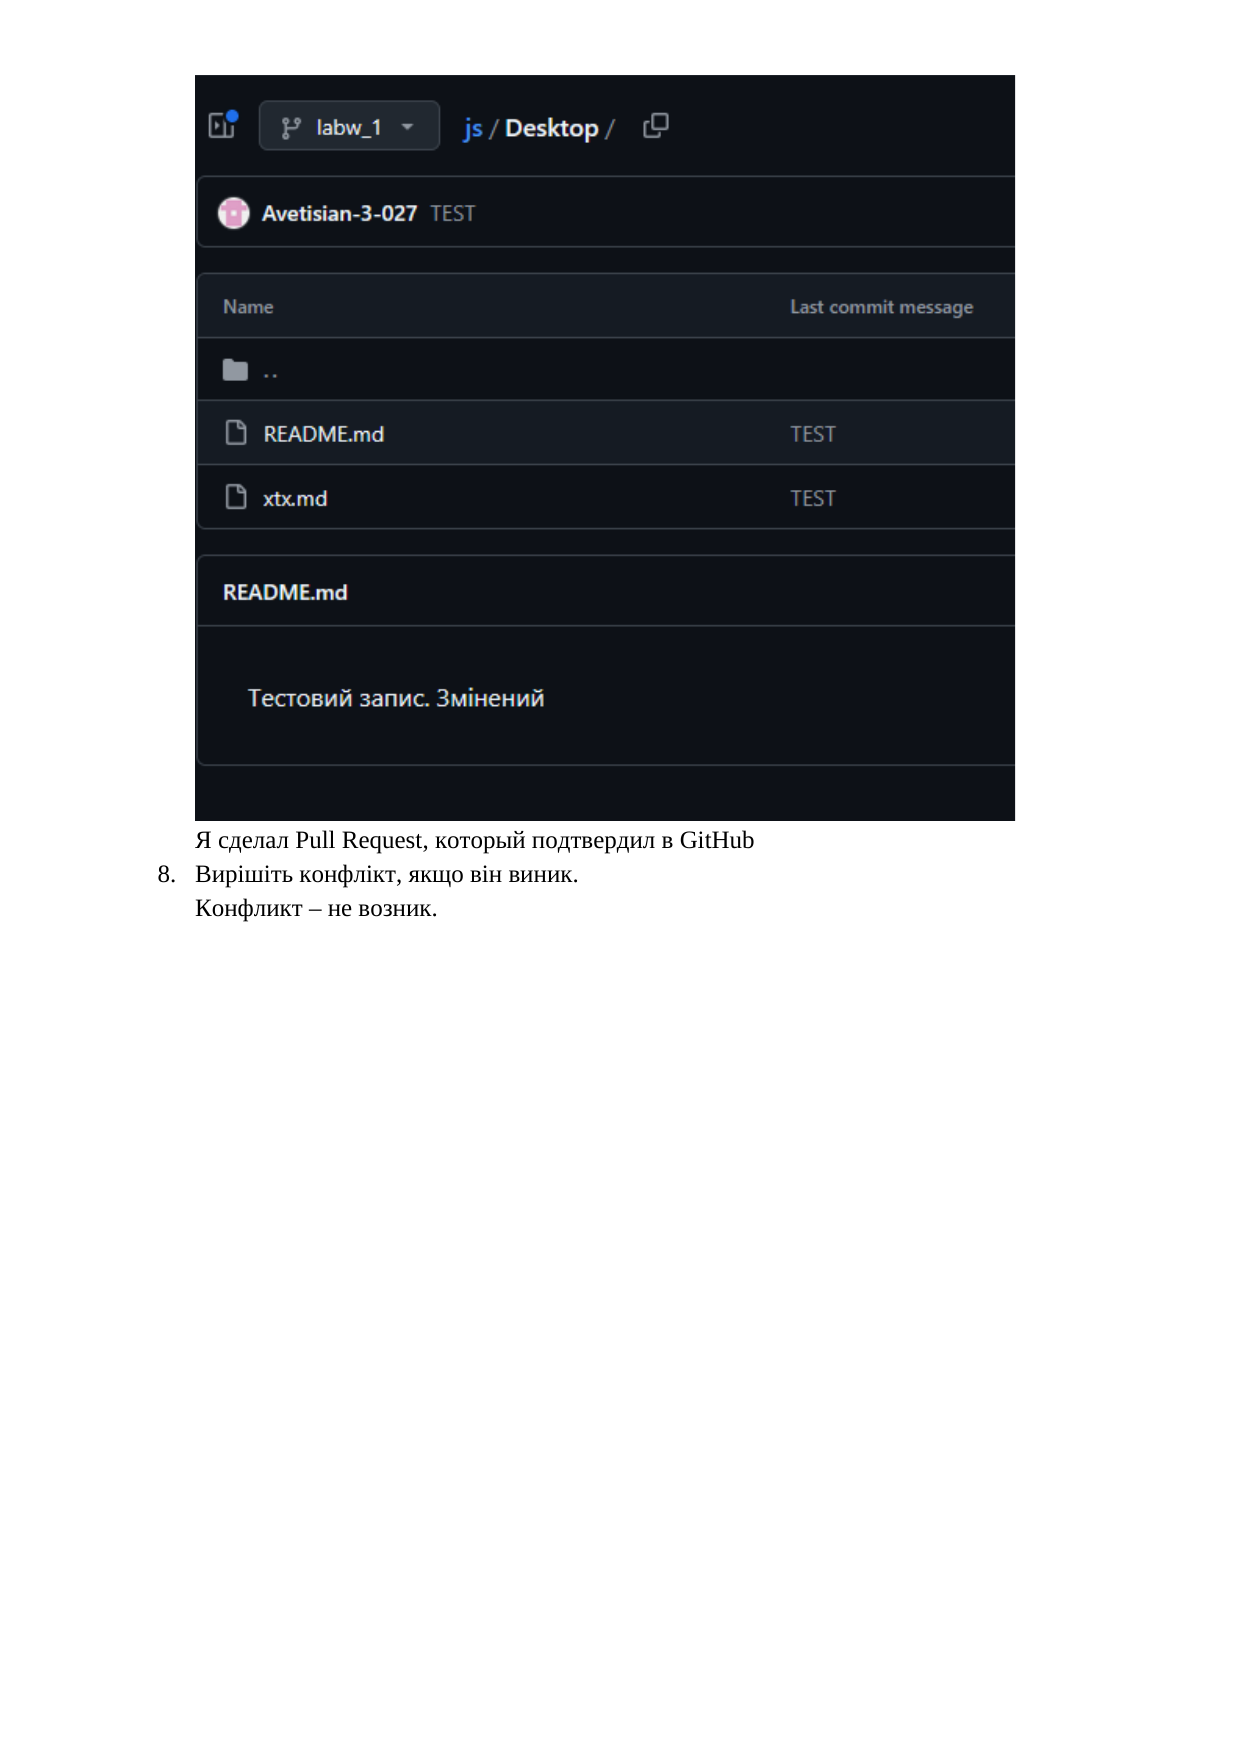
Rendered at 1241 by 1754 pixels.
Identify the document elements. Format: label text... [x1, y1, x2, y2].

text Я сделал Pull Request, который подтвердил в GitHub [195, 825, 1120, 854]
picture [195, 75, 1016, 821]
list Вирішіть конфлікт, якщо він виник. [157, 859, 1120, 888]
text Конфликт – не возник. [195, 893, 1120, 922]
